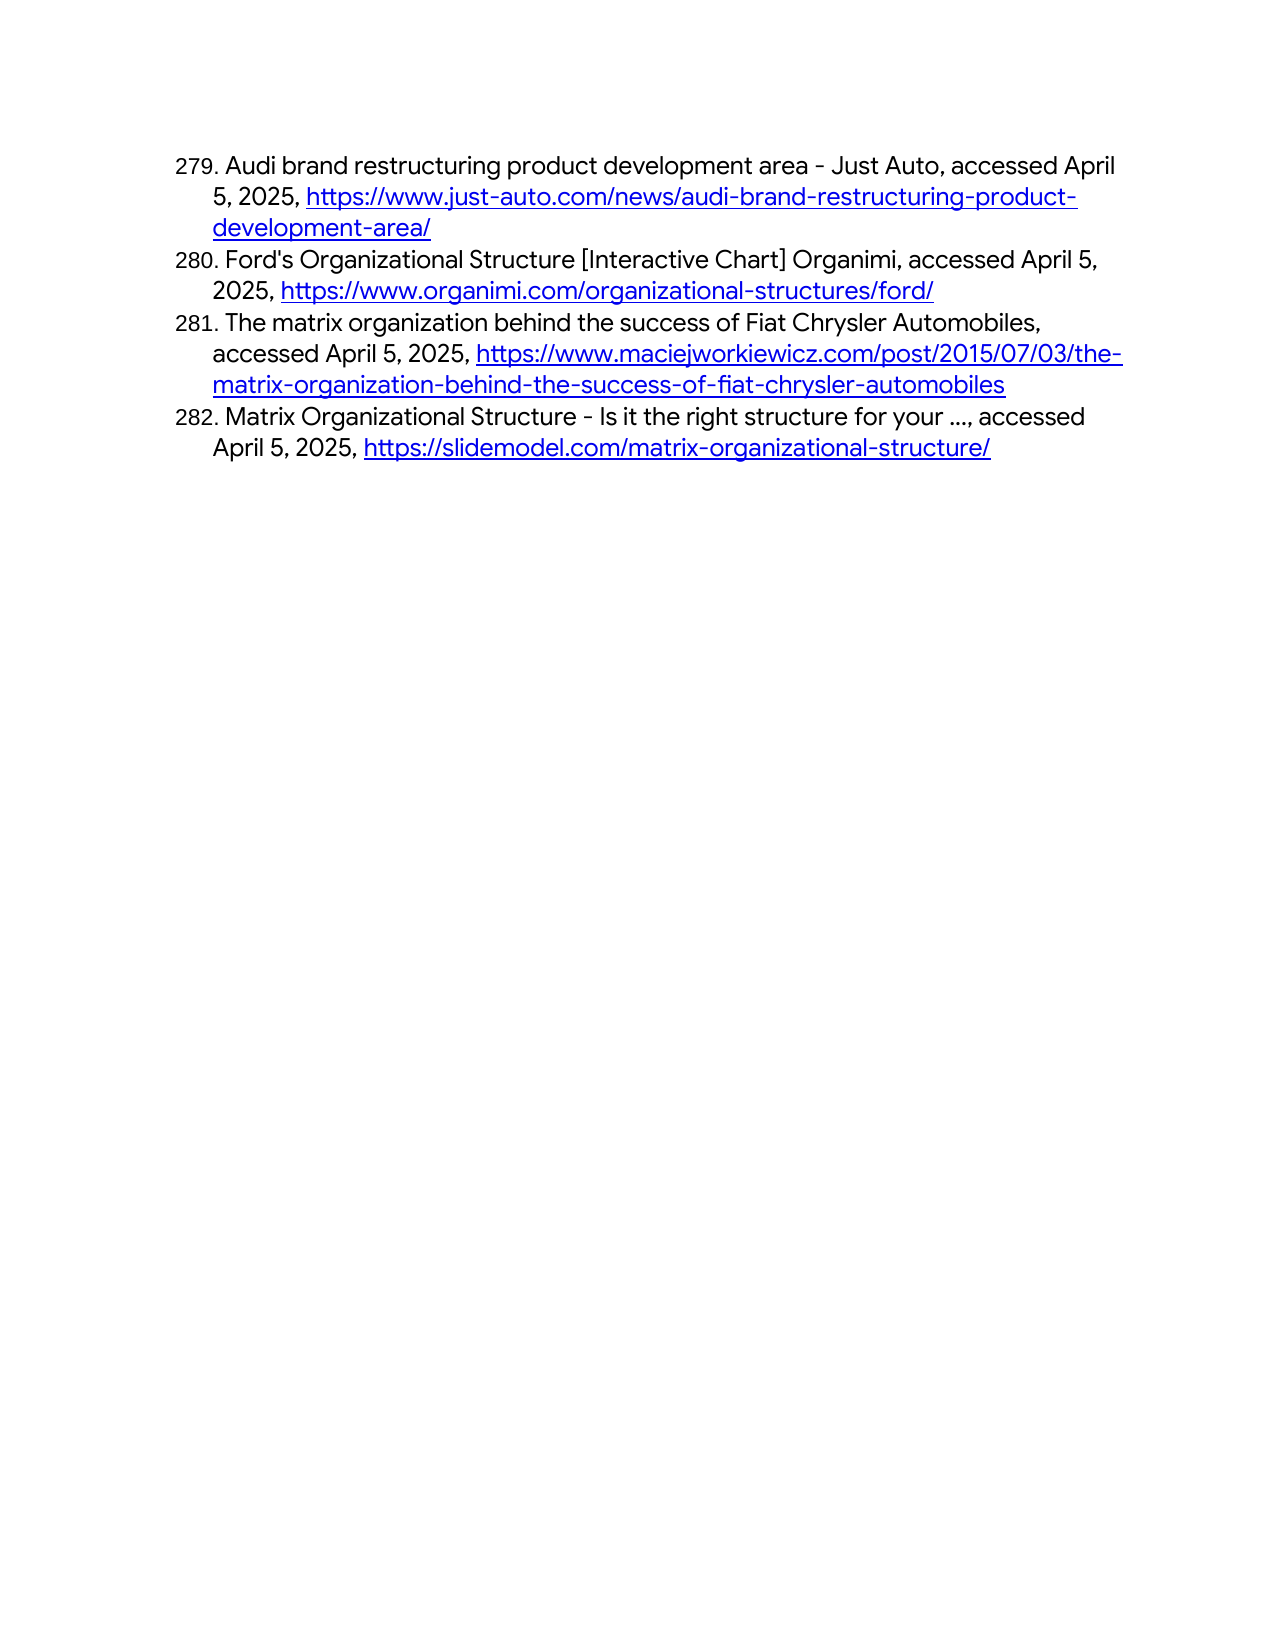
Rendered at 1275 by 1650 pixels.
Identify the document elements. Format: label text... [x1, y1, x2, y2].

list Audi brand restructuring product development area - Just Auto, accessed April 5, 2025, https://www.just-auto.com/news/audi-brand-restructuring-product-development-area/ [175, 150, 1125, 244]
list Matrix Organizational Structure - Is it the right structure for your ..., accessed April 5, 2025, https://slidemodel.com/matrix-organizational-structure/ [175, 401, 1125, 463]
list Ford's Organizational Structure [Interactive Chart] Organimi, accessed April 5, 2025, https://www.organimi.com/organizational-structures/ford/ [175, 244, 1125, 307]
list The matrix organization behind the success of Fiat Chrysler Automobiles, accessed April 5, 2025, https://www.maciejworkiewicz.com/post/2015/07/03/the-matrix-organization-behind-the-success-of-fiat-chrysler-automobiles [175, 307, 1125, 401]
